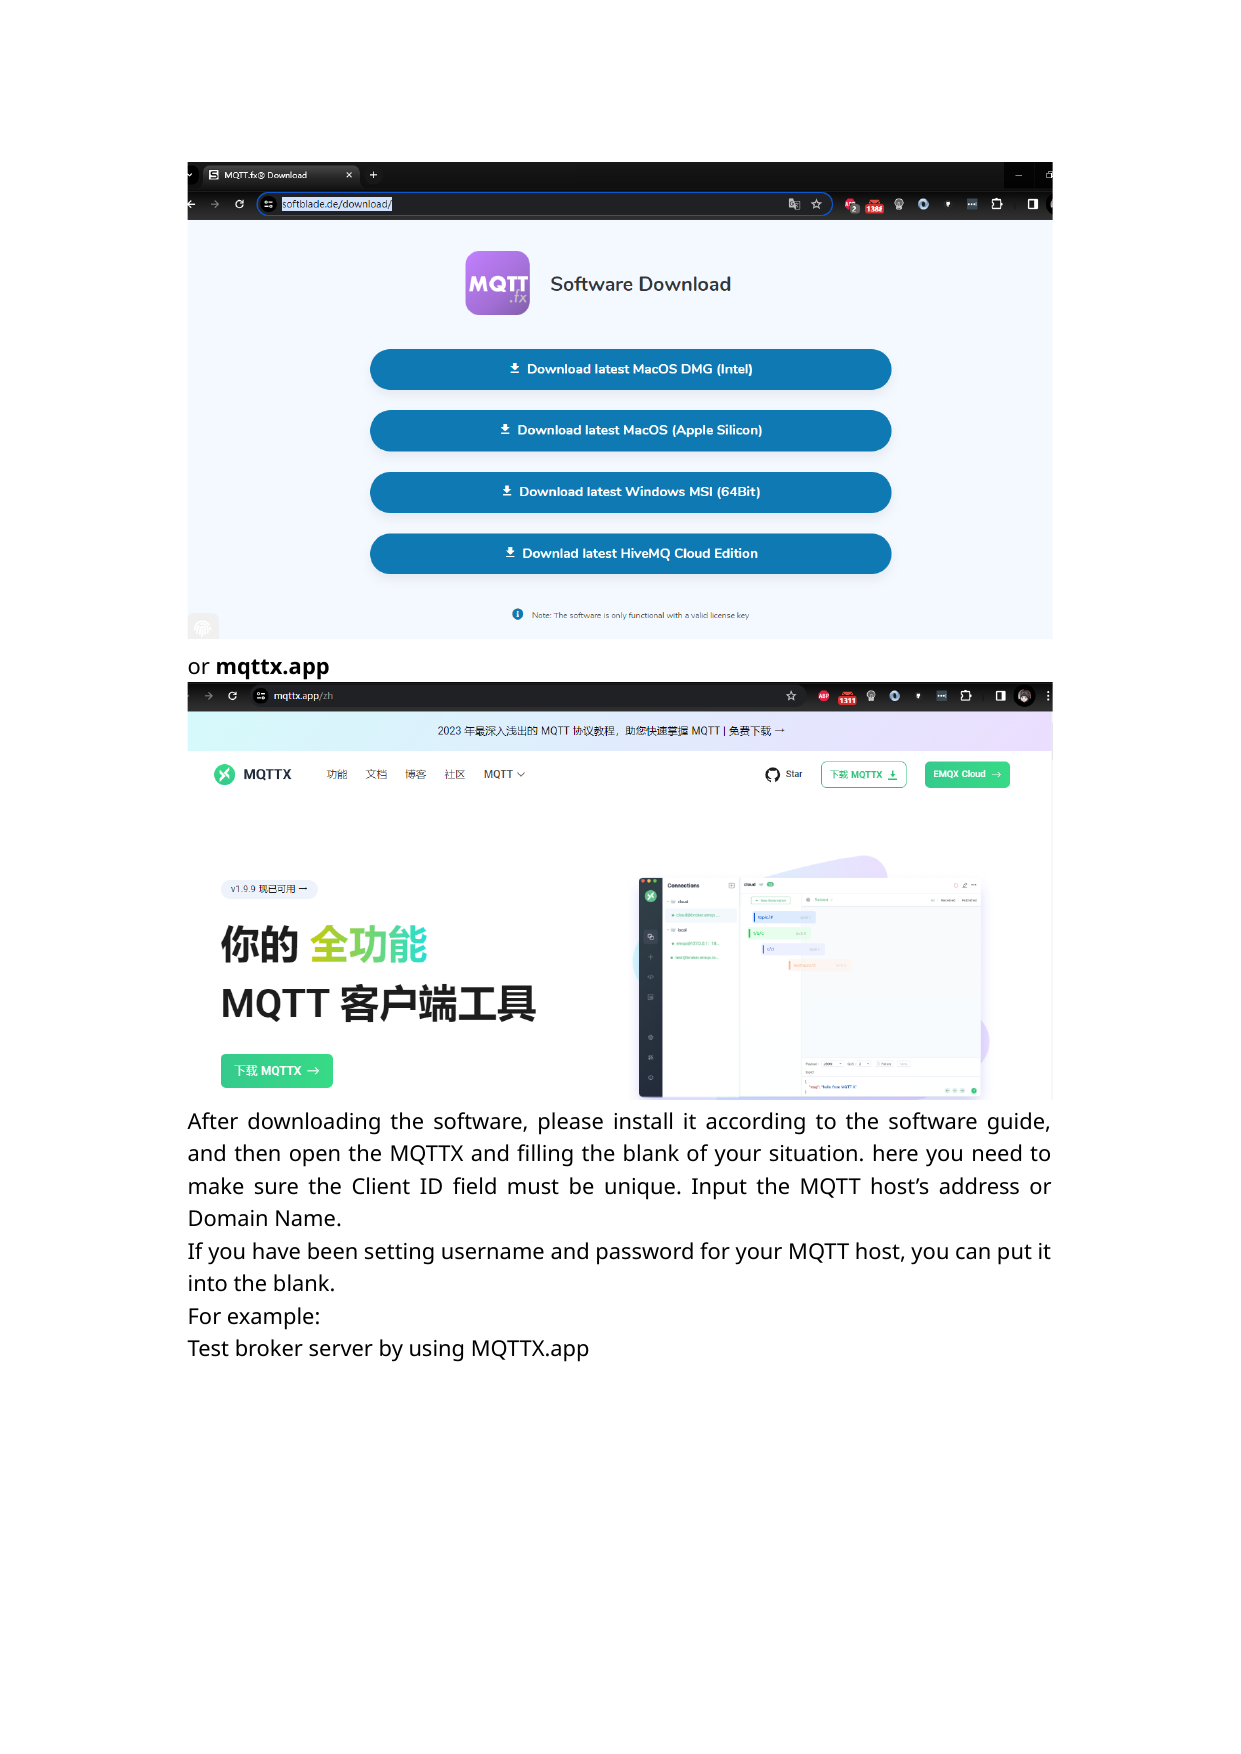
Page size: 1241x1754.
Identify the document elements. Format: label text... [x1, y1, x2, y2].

text After downloading the software, please install it according to the software guide, and then open the MQTTX and filling the blank of your situation. here you need to make sure the Client ID field must be unique. Input the MQTT host’s address or Domain Name. [187, 1104, 1053, 1234]
picture [187, 682, 1053, 1100]
text or mqttx.app [187, 649, 1053, 682]
text If you have been setting username and password for your MQTT host, you can put it into the blank. [187, 1234, 1053, 1299]
text Test broker server by using MQTTX.app [187, 1332, 1053, 1364]
text For example: [187, 1299, 1053, 1332]
picture [187, 162, 1053, 639]
